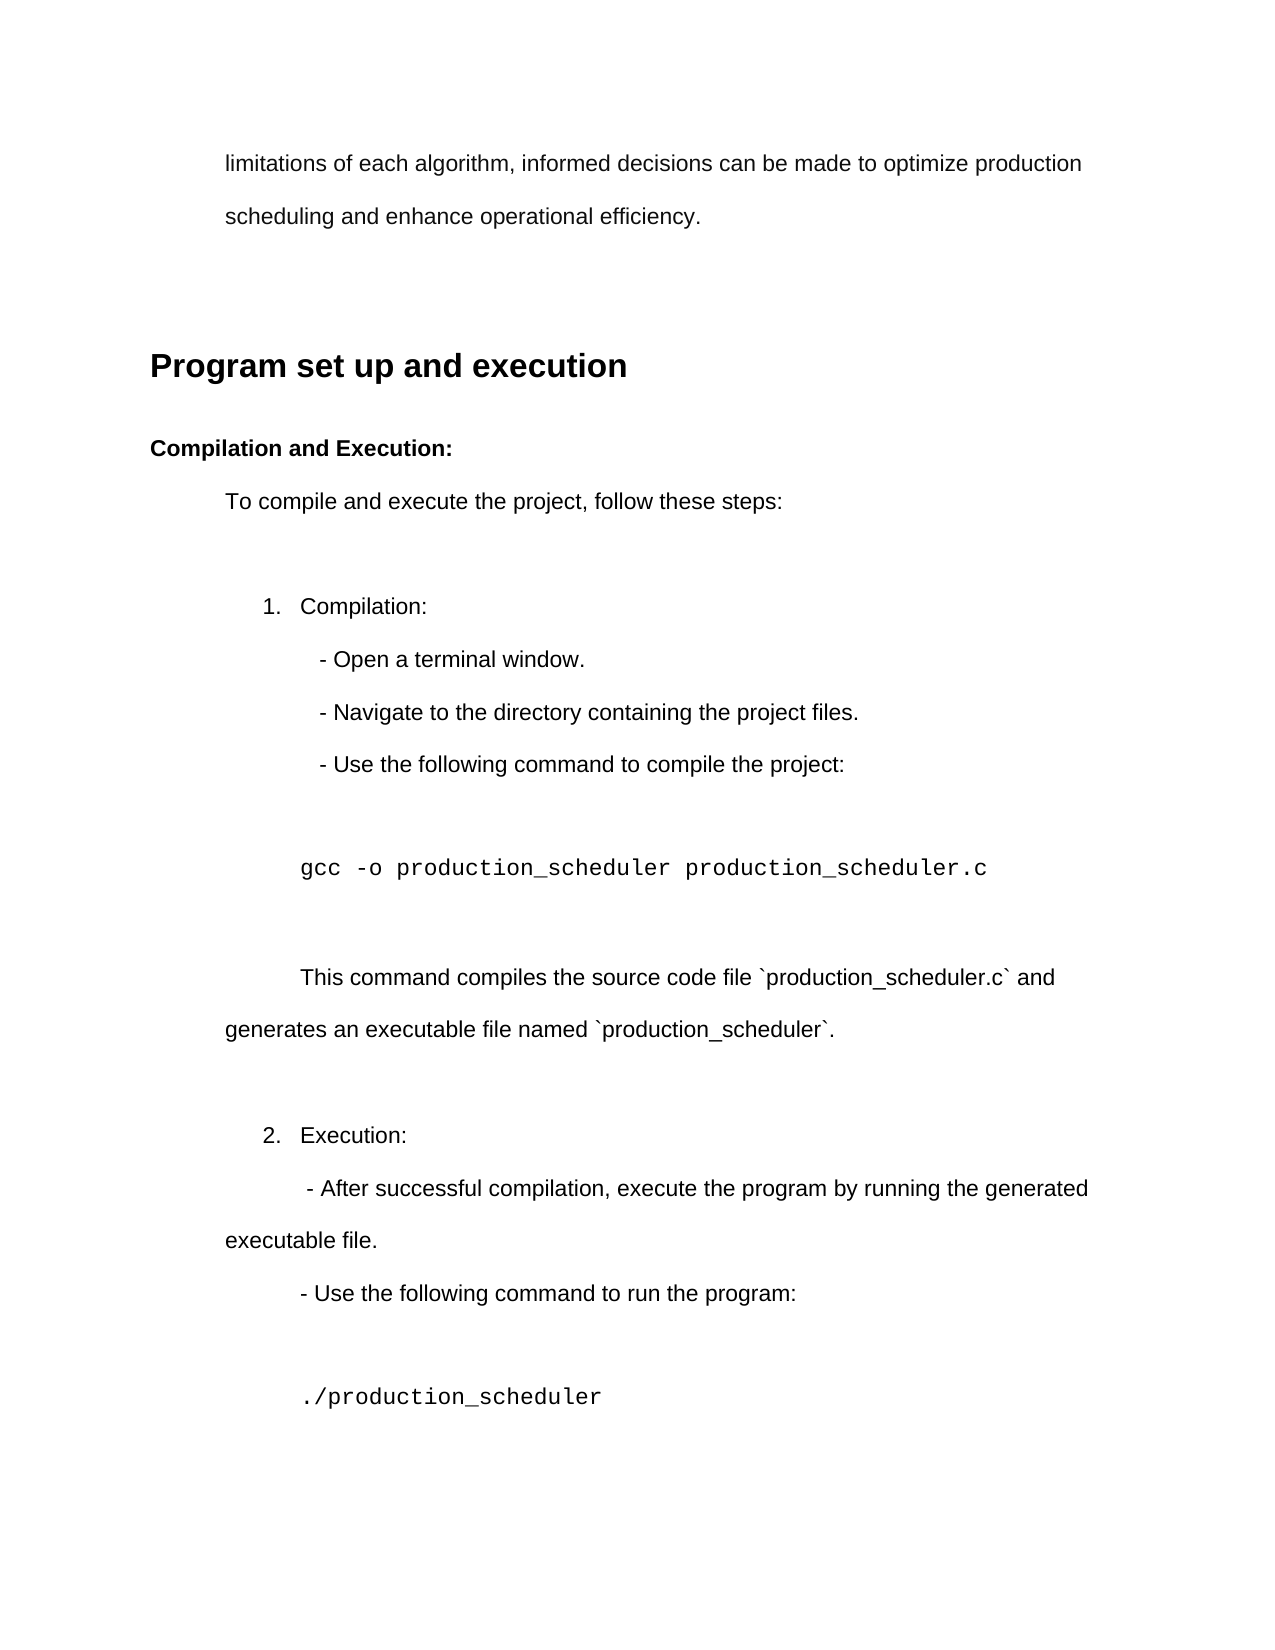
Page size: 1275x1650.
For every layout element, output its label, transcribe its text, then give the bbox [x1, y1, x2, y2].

text This command compiles the source code file `production_scheduler.c` and generates an executable file named `production_scheduler`. [225, 964, 1125, 1043]
list Execution: [262, 1122, 1125, 1148]
text ./production_scheduler [225, 1385, 1125, 1411]
text - Use the following command to run the program: [225, 1280, 1125, 1306]
list Compilation: [262, 593, 1125, 619]
subtitle Program set up and execution [150, 346, 1125, 384]
text - After successful compilation, execute the program by running the generated executable file. [225, 1174, 1125, 1253]
text To compile and execute the project, follow these steps: [150, 488, 1125, 514]
text - Navigate to the directory containing the project files. [300, 698, 1125, 725]
text gcc -o production_scheduler production_scheduler.c [150, 857, 1125, 883]
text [225, 150, 1125, 229]
text Compilation and Execution: [150, 435, 1125, 461]
text - Use the following command to compile the project: [300, 751, 1125, 778]
text - Open a terminal window. [300, 646, 1125, 672]
